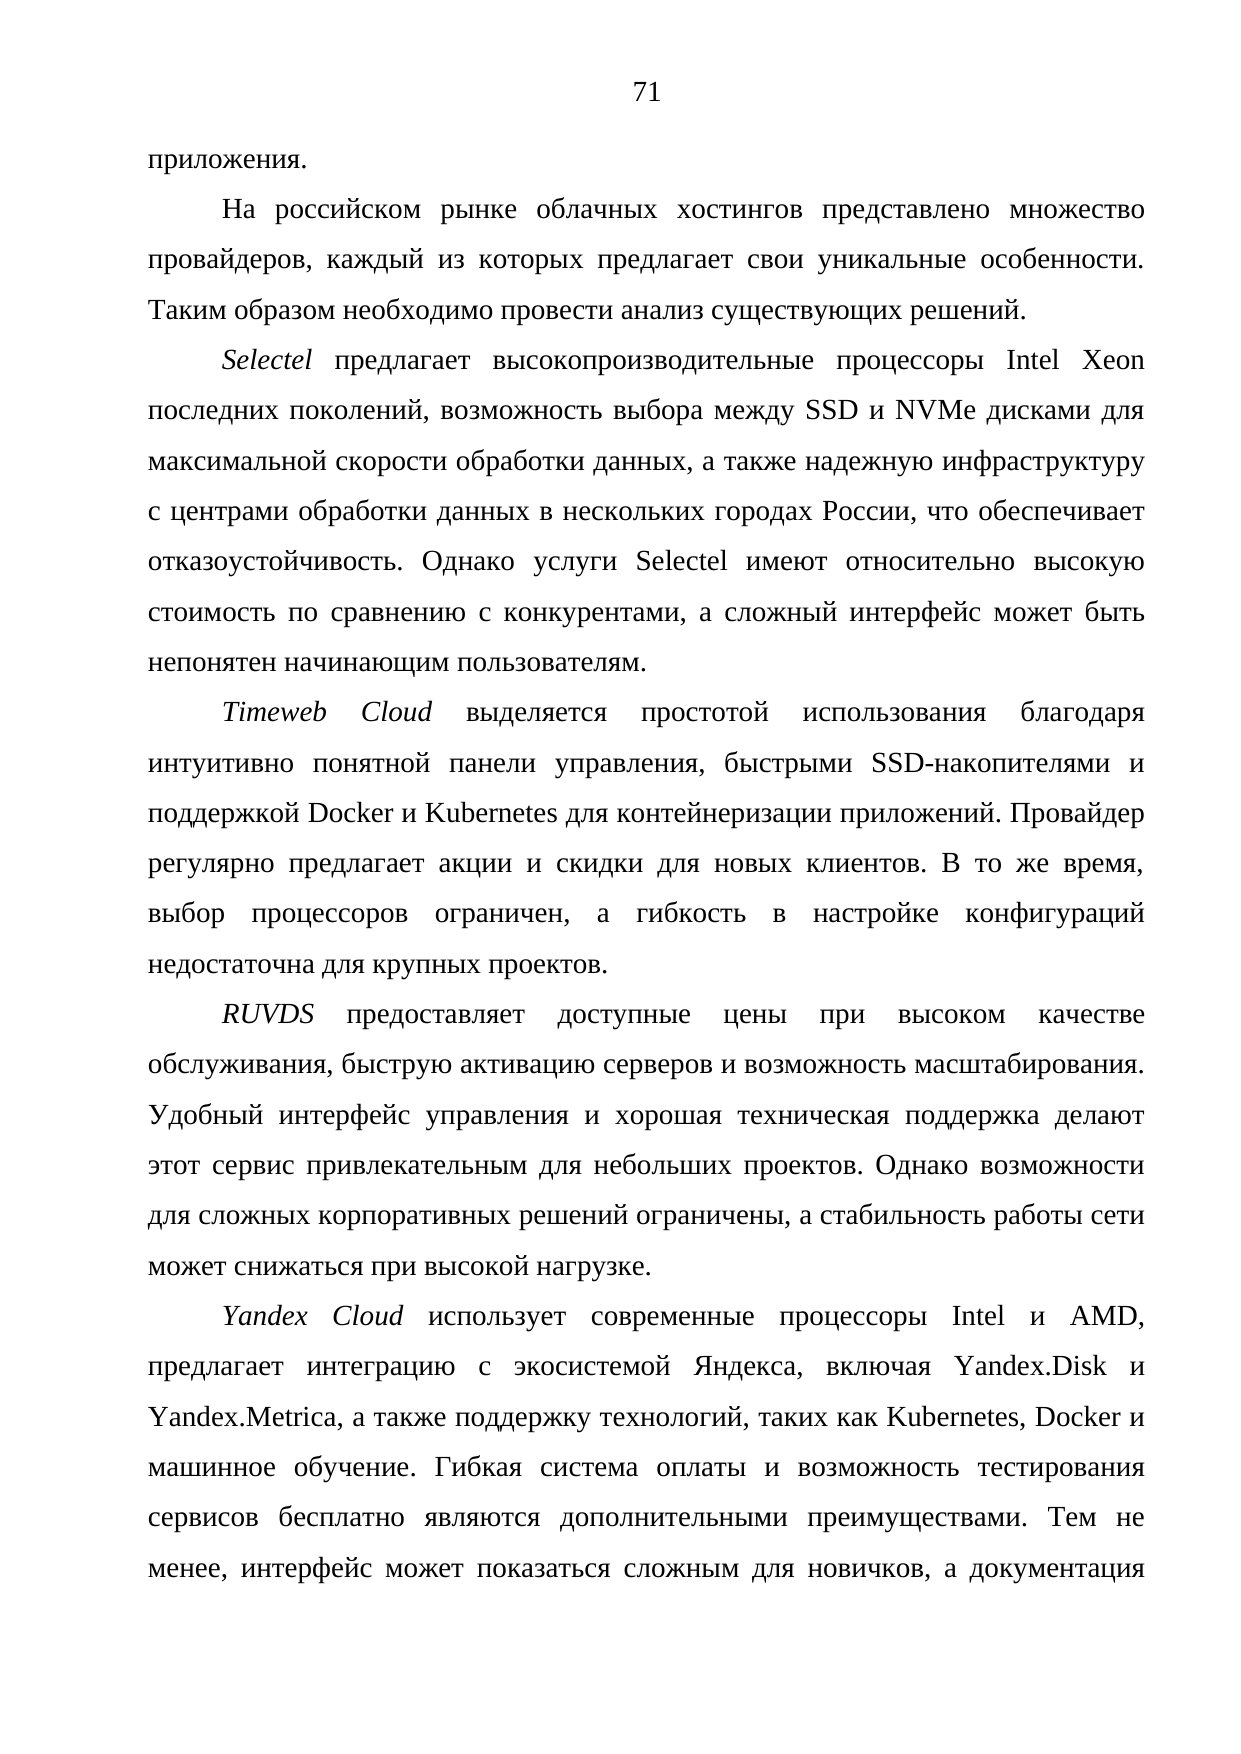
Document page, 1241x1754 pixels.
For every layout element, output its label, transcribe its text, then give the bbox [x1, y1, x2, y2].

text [148, 1298, 1146, 1583]
text RUVDS предоставляет доступные цены при высоком качестве обслуживания, быструю активацию серверов и возможность масштабирования. Удобный интерфейс управления и хорошая техническая поддержка делают этот сервис привлекательным для небольших проектов. Однако возможности для сложных корпоративных решений ограничены, а стабильность работы сети может снижаться при высокой нагрузке. [148, 996, 1146, 1281]
text Selectel предлагает высокопроизводительные процессоры Intel Xeon последних поколений, возможность выбора между SSD и NVMe дисками для максимальной скорости обработки данных, а также надежную инфраструктуру с центрами обработки данных в нескольких городах России, что обеспечивает отказоустойчивость. Однако услуги Selectel имеют относительно высокую стоимость по сравнению с конкурентами, а сложный интерфейс может быть непонятен начинающим пользователям. [148, 342, 1146, 678]
text На российском рынке облачных хостингов представлено множество провайдеров, каждый из которых предлагает свои уникальные особенности. Таким образом необходимо провести анализ существующих решений. [148, 191, 1146, 325]
text Timeweb Cloud выделяется простотой использования благодаря интуитивно понятной панели управления, быстрыми SSD-накопителями и поддержкой Docker и Kubernetes для контейнеризации приложений. Провайдер регулярно предлагает акции и скидки для новых клиентов. В то же время, выбор процессоров ограничен, а гибкость в настройке конфигураций недостаточна для крупных проектов. [148, 694, 1146, 979]
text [148, 141, 1146, 174]
